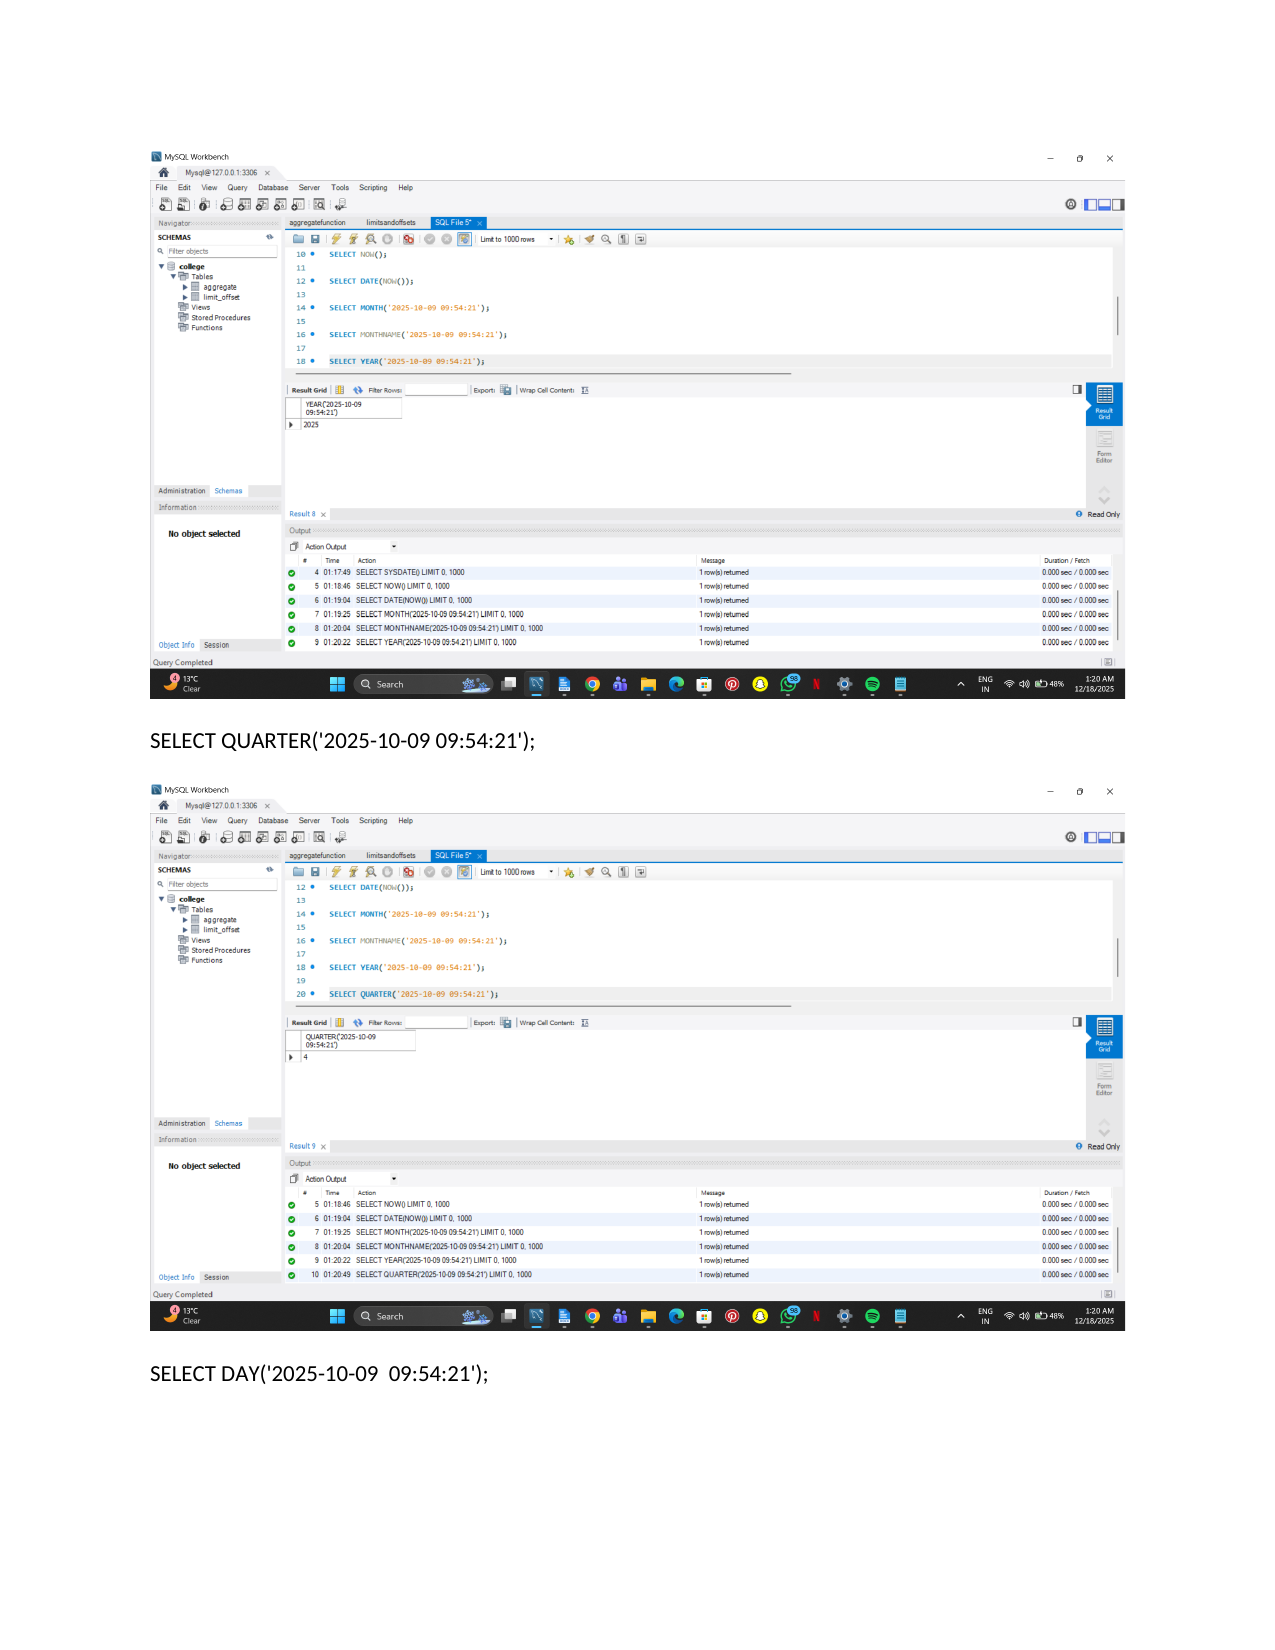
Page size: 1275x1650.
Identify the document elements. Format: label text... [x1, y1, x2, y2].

text SELECT DAY('2025-10-09 09:54:21'); [150, 1359, 1125, 1387]
text SELECT QUARTER('2025-10-09 09:54:21'); [150, 726, 1125, 754]
